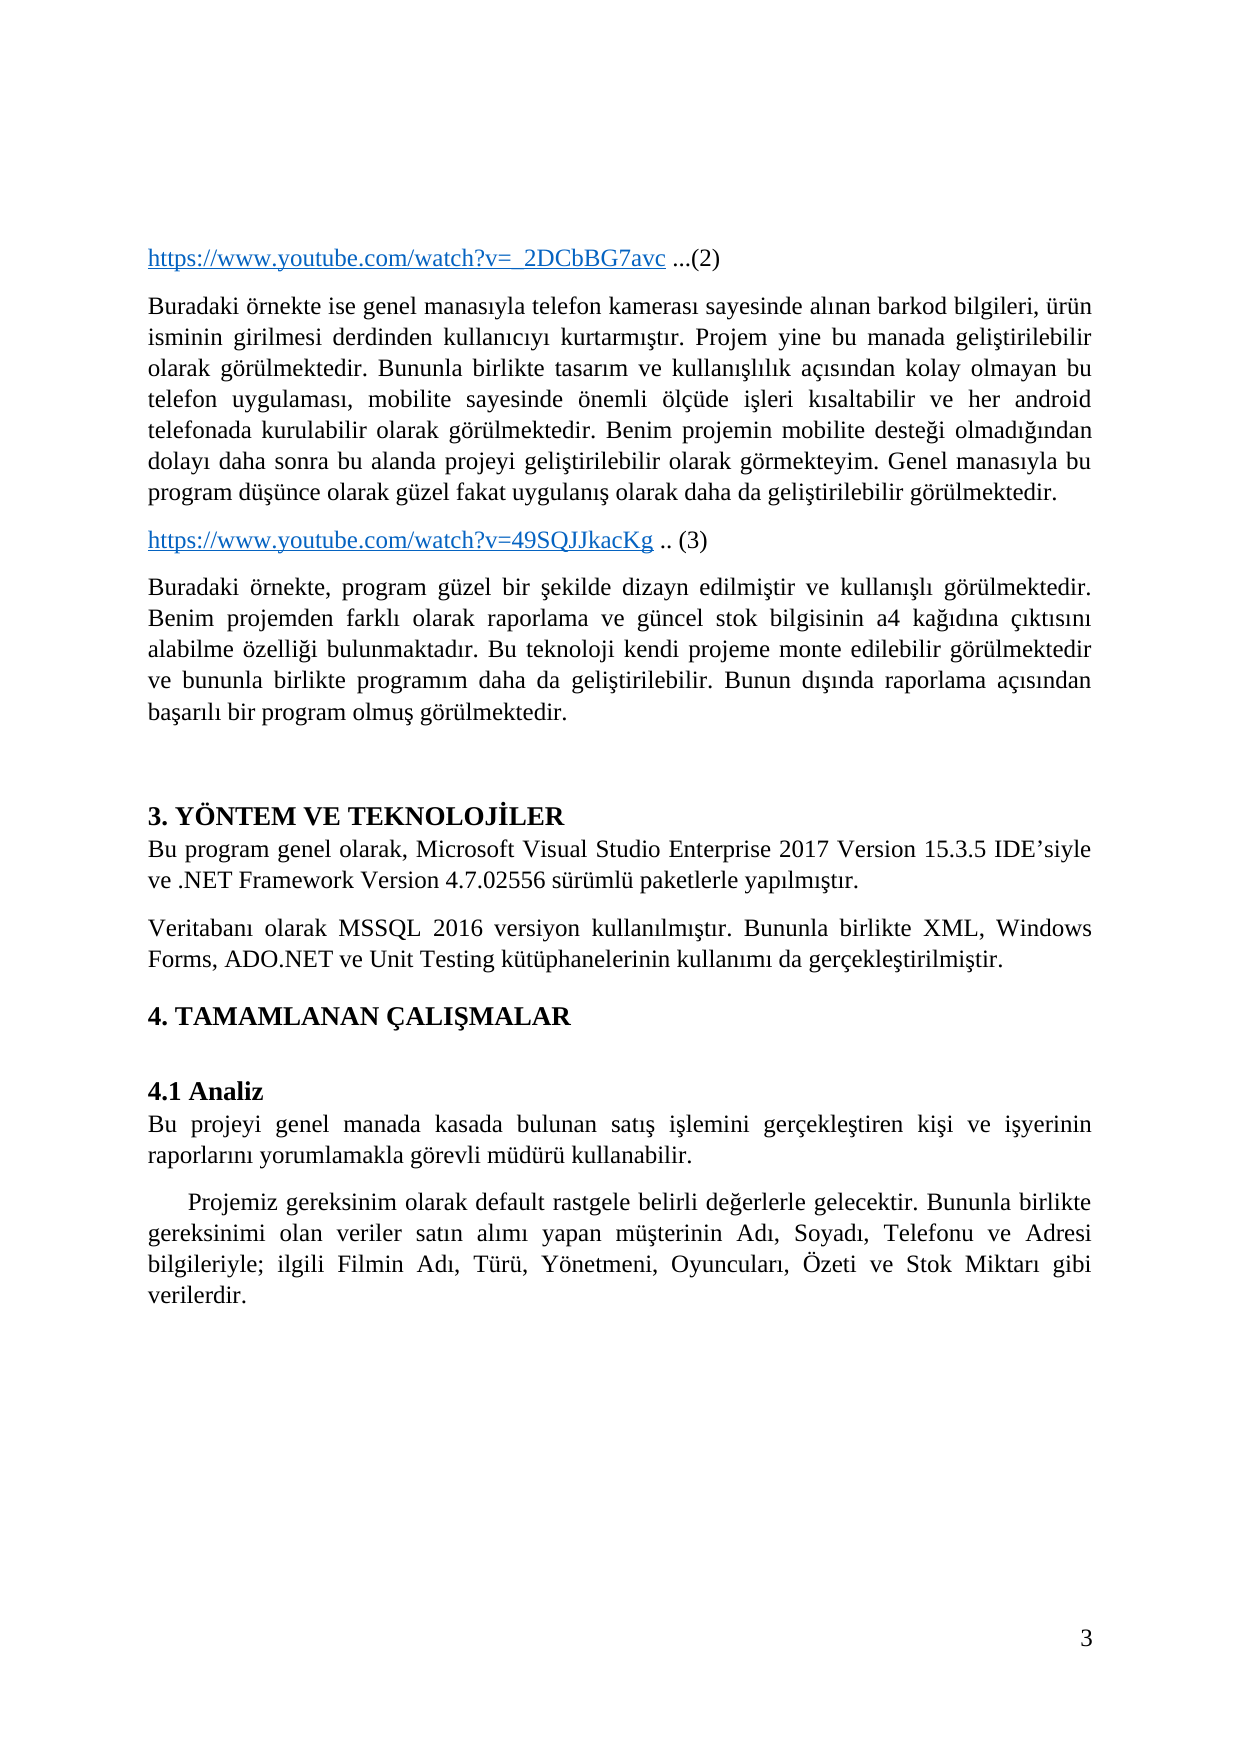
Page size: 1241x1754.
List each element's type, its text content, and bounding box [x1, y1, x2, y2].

text https://www.youtube.com/watch?v=49SQJJkacKg .. (3) [148, 525, 1093, 553]
text Veritabanı olarak MSSQL 2016 versiyon kullanılmıştır. Bununla birlikte XML, Windows Forms, ADO.NET ve Unit Testing kütüphanelerinin kullanımı da gerçekleştirilmiştir. [148, 913, 1093, 972]
text Bu projeyi genel manada kasada bulunan satış işlemini gerçekleştiren kişi ve işyerinin raporlarını yorumlamakla görevli müdürü kullanabilir. [148, 1109, 1093, 1168]
text Bu program genel olarak, Microsoft Visual Studio Enterprise 2017 Version 15.3.5 IDE’siyle ve .NET Framework Version 4.7.02556 sürümlü paketlerle yapılmıştır. [148, 834, 1093, 894]
subtitle 4. Tamamlanan Çalışmalar [148, 1000, 1093, 1031]
subtitle 4.1 Analiz [148, 1075, 1093, 1106]
text Buradaki örnekte, program güzel bir şekilde dizayn edilmiştir ve kullanışlı görülmektedir. Benim projemden farklı olarak raporlama ve güncel stok bilgisinin a4 kağıdına çıktısını alabilme özelliği bulunmaktadır. Bu teknoloji kendi projeme monte edilebilir görülmektedir ve bununla birlikte programım daha da geliştirilebilir. Bunun dışında raporlama açısından başarılı bir program olmuş görülmektedir. [148, 572, 1093, 725]
text Projemiz gereksinim olarak default rastgele belirli değerlerle gelecektir. Bununla birlikte gereksinimi olan veriler satın alımı yapan müşterinin Adı, Soyadı, Telefonu ve Adresi bilgileriyle; ilgili Filmin Adı, Türü, Yönetmeni, Oyuncuları, Özeti ve Stok Miktarı gibi verilerdir. [148, 1187, 1093, 1309]
text https://www.youtube.com/watch?v=_2DCbBG7avc ...(2) [148, 243, 1093, 272]
text Buradaki örnekte ise genel manasıyla telefon kamerası sayesinde alınan barkod bilgileri, ürün isminin girilmesi derdinden kullanıcıyı kurtarmıştır. Projem yine bu manada geliştirilebilir olarak görülmektedir. Bununla birlikte tasarım ve kullanışlılık açısından kolay olmayan bu telefon uygulaması, mobilite sayesinde önemli ölçüde işleri kısaltabilir ve her android telefonada kurulabilir olarak görülmektedir. Benim projemin mobilite desteği olmadığından dolayı daha sonra bu alanda projeyi geliştirilebilir olarak görmekteyim. Genel manasıyla bu program düşünce olarak güzel fakat uygulanış olarak daha da geliştirilebilir görülmektedir. [148, 291, 1093, 506]
subtitle 3. Yöntem ve Teknolojiler [148, 800, 1093, 831]
